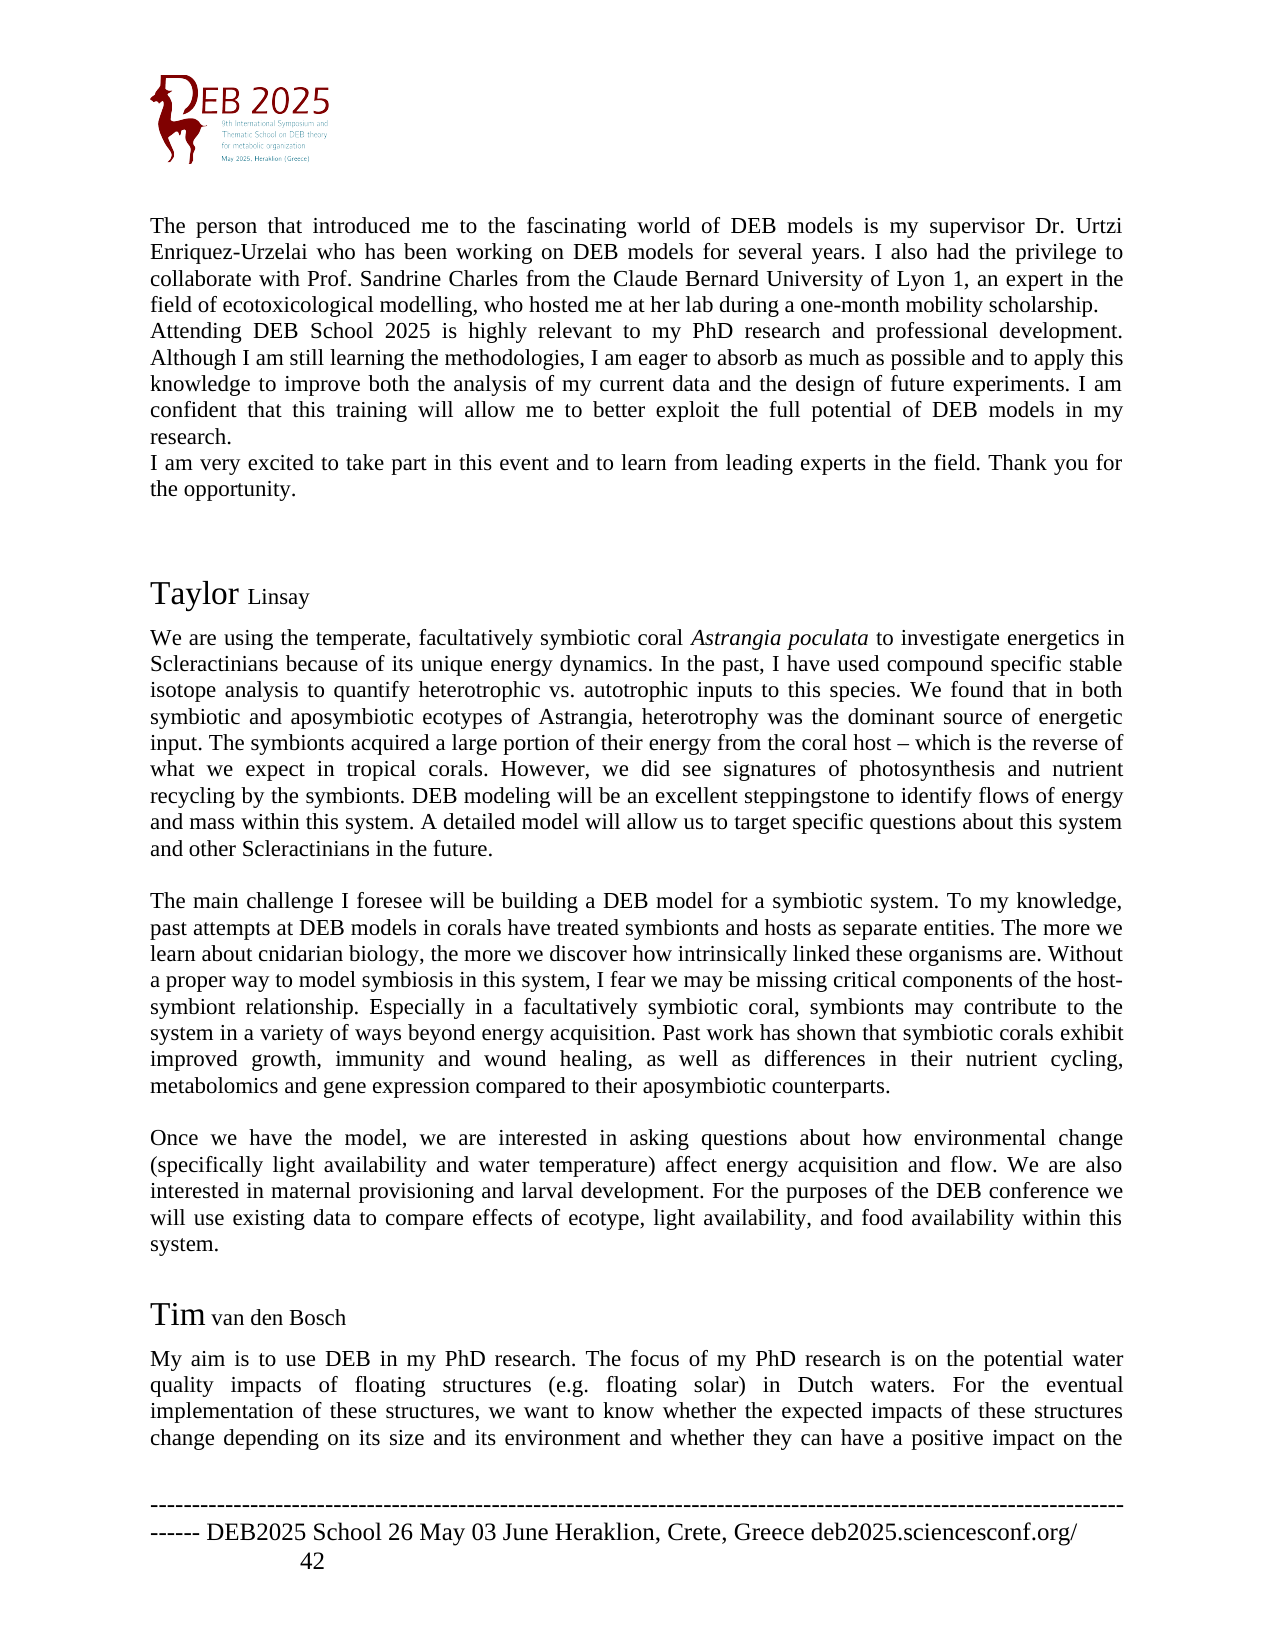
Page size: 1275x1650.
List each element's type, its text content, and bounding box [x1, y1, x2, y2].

text I am very excited to take part in this event and to learn from leading experts in the field. Thank you for the opportunity. [150, 449, 1125, 502]
text Once we have the model, we are interested in asking questions about how environmental change (specifically light availability and water temperature) affect energy acquisition and flow. We are also interested in maternal provisioning and larval development. For the purposes of the DEB conference we will use existing data to compare effects of ecotype, light availability, and food availability within this system. [150, 1124, 1125, 1256]
subtitle Taylor Linsay [150, 573, 1125, 611]
picture [150, 75, 329, 164]
text The main challenge I foresee will be building a DEB model for a symbiotic system. To my knowledge, past attempts at DEB models in corals have treated symbionts and hosts as separate entities. The more we learn about cnidarian biology, the more we discover how intrinsically linked these organisms are. Without a proper way to model symbiosis in this system, I fear we may be missing critical components of the host-symbiont relationship. Especially in a facultatively symbiotic coral, symbionts may contribute to the system in a variety of ways beyond energy acquisition. Past work has shown that symbiotic corals exhibit improved growth, immunity and wound healing, as well as differences in their nutrient cycling, metabolomics and gene expression compared to their aposymbiotic counterparts. [150, 887, 1125, 1098]
text Attending DEB School 2025 is highly relevant to my PhD research and professional development. Although I am still learning the methodologies, I am eager to absorb as much as possible and to apply this knowledge to improve both the analysis of my current data and the design of future experiments. I am confident that this training will allow me to better exploit the full potential of DEB models in my research. [150, 317, 1125, 449]
text The person that introduced me to the fascinating world of DEB models is my supervisor Dr. Urtzi Enriquez-Urzelai who has been working on DEB models for several years. I also had the privilege to collaborate with Prof. Sandrine Charles from the Claude Bernard University of Lyon 1, an expert in the field of ecotoxicological modelling, who hosted me at her lab during a one-month mobility scholarship. [150, 212, 1125, 317]
subtitle Tim van den Bosch [150, 1294, 1125, 1332]
text We are using the temperate, facultatively symbiotic coral Astrangia poculata to investigate energetics in Scleractinians because of its unique energy dynamics. In the past, I have used compound specific stable isotope analysis to quantify heterotrophic vs. autotrophic inputs to this species. We found that in both symbiotic and aposymbiotic ecotypes of Astrangia, heterotrophy was the dominant source of energetic input. The symbionts acquired a large portion of their energy from the coral host – which is the reverse of what we expect in tropical corals. However, we did see signatures of photosynthesis and nutrient recycling by the symbionts. DEB modeling will be an excellent steppingstone to identify flows of energy and mass within this system. A detailed model will allow us to target specific questions about this system and other Scleractinians in the future. [150, 624, 1125, 861]
